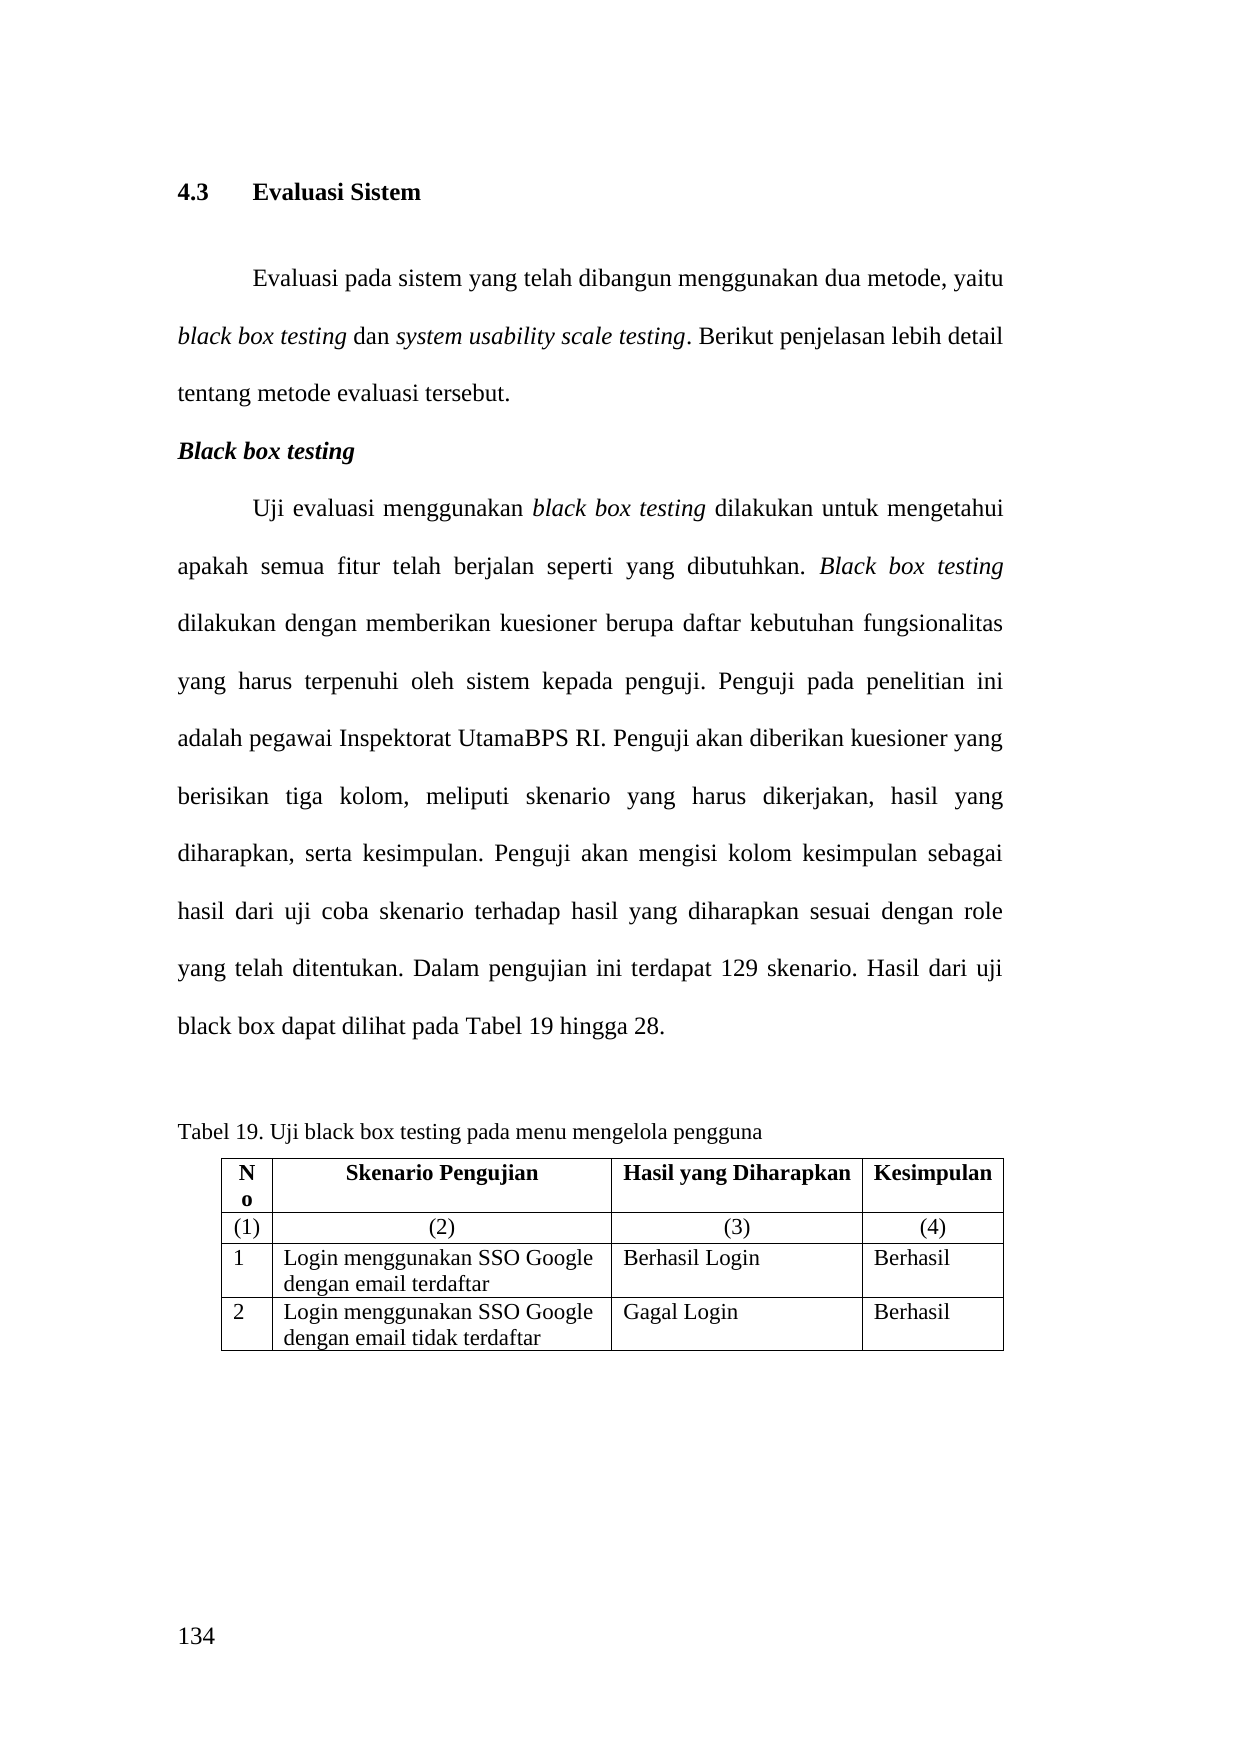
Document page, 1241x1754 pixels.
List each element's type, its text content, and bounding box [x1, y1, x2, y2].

table_header Hasil yang Diharapkan [612, 1159, 862, 1212]
text Evaluasi pada sistem yang telah dibangun menggunakan dua metode, yaitu black box testing dan system usability scale testing. Berikut penjelasan lebih detail tentang metode evaluasi tersebut. [177, 263, 1004, 407]
table_cell Login menggunakan SSO Google dengan email tidak terdaftar [273, 1298, 611, 1350]
table_cell Berhasil [863, 1244, 1003, 1297]
text Tabel 19. Uji black box testing pada menu mengelola pengguna [177, 1118, 1004, 1145]
table_header No [222, 1159, 272, 1212]
table_header Skenario Pengujian [273, 1159, 611, 1212]
table_cell (4) [863, 1213, 1003, 1243]
table_cell (2) [273, 1213, 611, 1243]
table_cell Berhasil Login [612, 1244, 862, 1297]
text Evaluasi Sistem [177, 177, 1004, 206]
text Uji evaluasi menggunakan black box testing dilakukan untuk mengetahui apakah semua fitur telah berjalan seperti yang dibutuhkan. Black box testing dilakukan dengan memberikan kuesioner berupa daftar kebutuhan fungsionalitas yang harus terpenuhi oleh sistem kepada penguji. Penguji pada penelitian ini adalah pegawai Inspektorat UtamaBPS RI. Penguji akan diberikan kuesioner yang berisikan tiga kolom, meliputi skenario yang harus dikerjakan, hasil yang diharapkan, serta kesimpulan. Penguji akan mengisi kolom kesimpulan sebagai hasil dari uji coba skenario terhadap hasil yang diharapkan sesuai dengan role yang telah ditentukan. Dalam pengujian ini terdapat 129 skenario. Hasil dari uji black box dapat dilihat pada Tabel 19 hingga 28. [177, 493, 1004, 1040]
table_cell Berhasil [863, 1298, 1003, 1350]
table_cell (1) [222, 1213, 272, 1243]
table_cell Login menggunakan SSO Google dengan email terdaftar [273, 1244, 611, 1297]
table_cell Gagal Login [612, 1298, 862, 1350]
table_cell (3) [612, 1213, 862, 1243]
table_cell 2 [222, 1298, 272, 1350]
text Black box testing [177, 436, 1004, 465]
table_cell 1 [222, 1244, 272, 1297]
table_header Kesimpulan [863, 1159, 1003, 1212]
